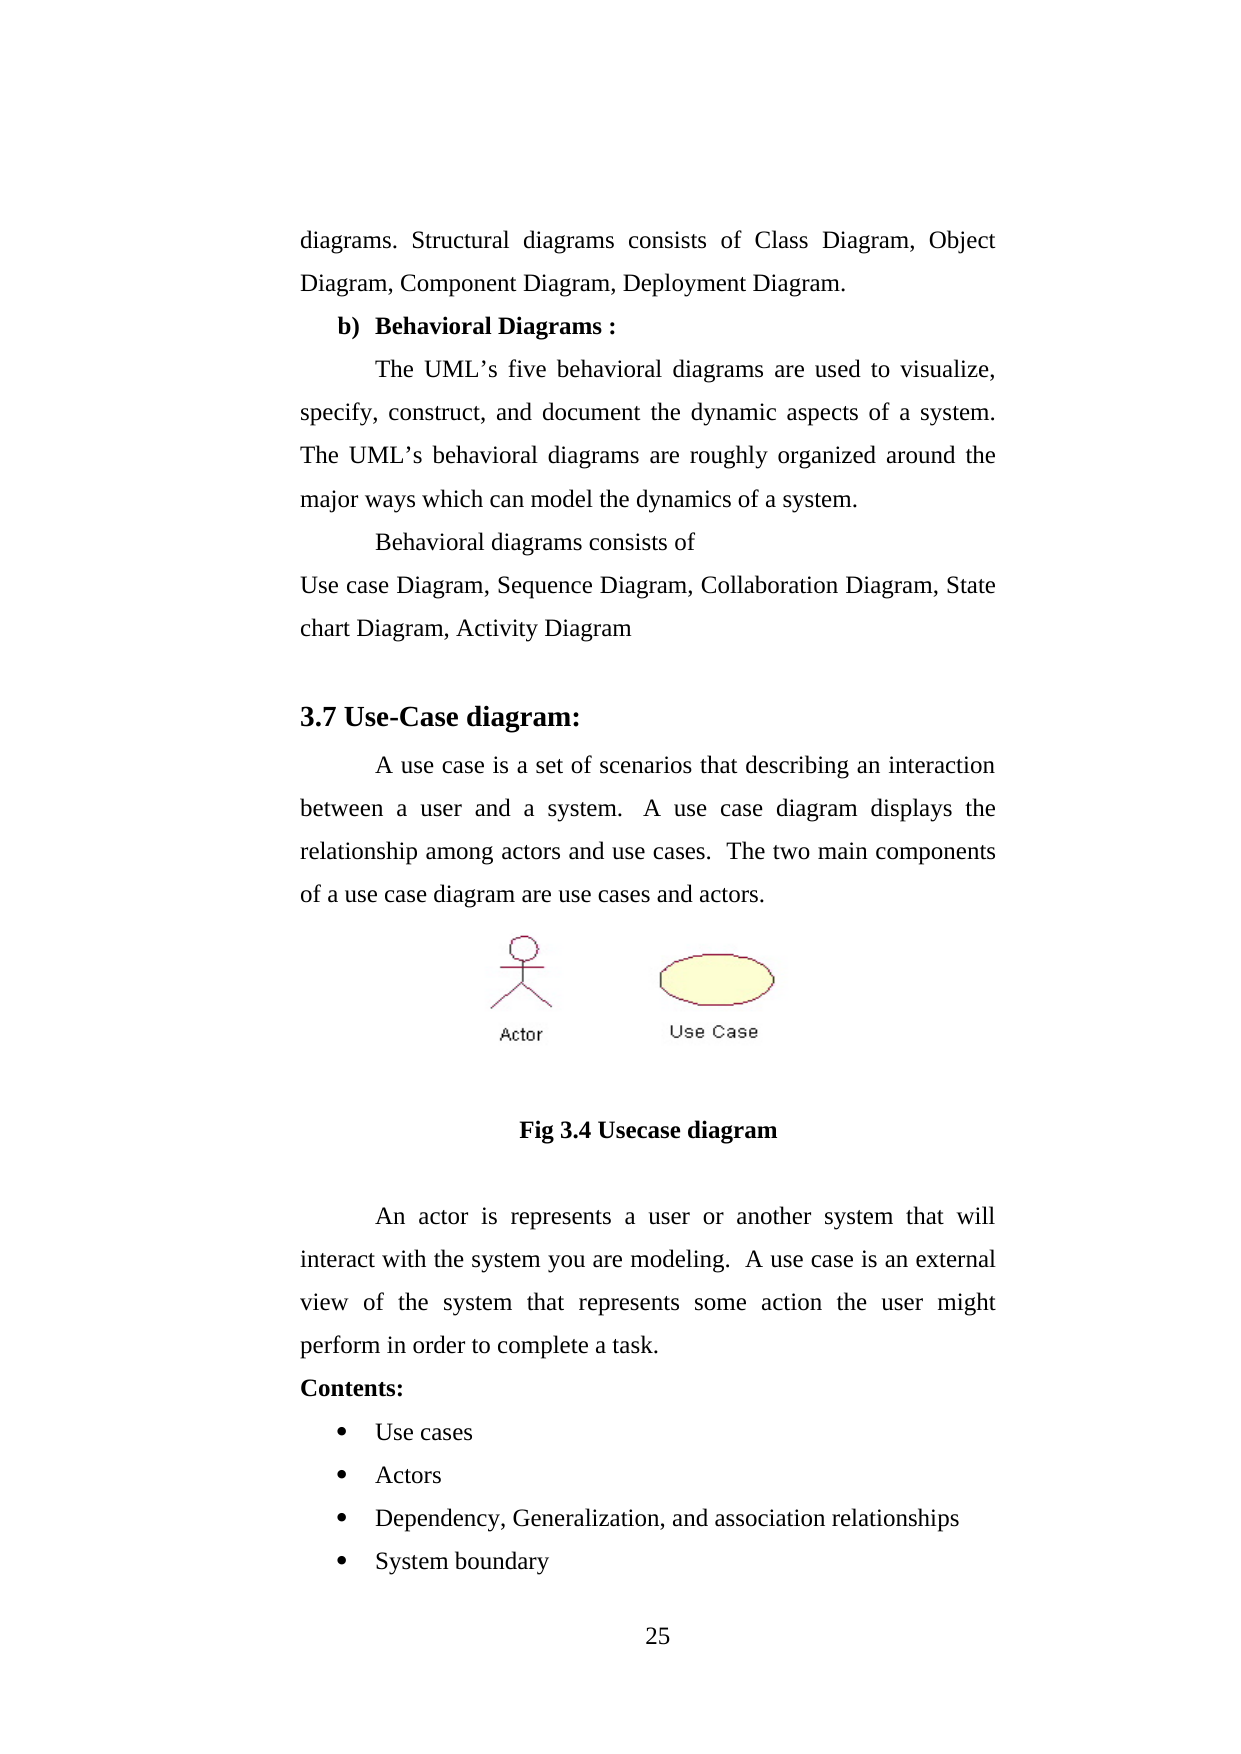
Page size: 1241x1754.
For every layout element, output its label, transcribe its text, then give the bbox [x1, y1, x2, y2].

text Fig 3.4 Usecase diagram [300, 1115, 996, 1143]
text A use case is a set of scenarios that describing an interaction between a user and a system. A use case diagram displays the relationship among actors and use cases. The two main components of a use case diagram are use cases and actors. [300, 750, 996, 908]
text Contents: [300, 1373, 996, 1402]
text Behavioral diagrams consists of [300, 527, 996, 556]
text An actor is represents a user or another system that will interact with the system you are modeling. A use case is an external view of the system that represents some action the user might perform in order to complete a task. [300, 1201, 996, 1359]
list Dependency, Generalization, and association relationships [337, 1503, 996, 1532]
subtitle Behavioral Diagrams : [337, 311, 996, 340]
picture [386, 922, 910, 1101]
text Use case Diagram, Sequence Diagram, Collaboration Diagram, State chart Diagram, Activity Diagram [300, 570, 996, 642]
list Use cases [337, 1417, 996, 1445]
subtitle 3.7 Use-Case diagram: [300, 699, 996, 733]
text The UML’s five behavioral diagrams are used to visualize, specify, construct, and document the dynamic aspects of a system. The UML’s behavioral diagrams are roughly organized around the major ways which can model the dynamics of a system. [300, 354, 996, 512]
list Actors [337, 1460, 996, 1488]
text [300, 225, 996, 297]
list System boundary [337, 1546, 996, 1575]
